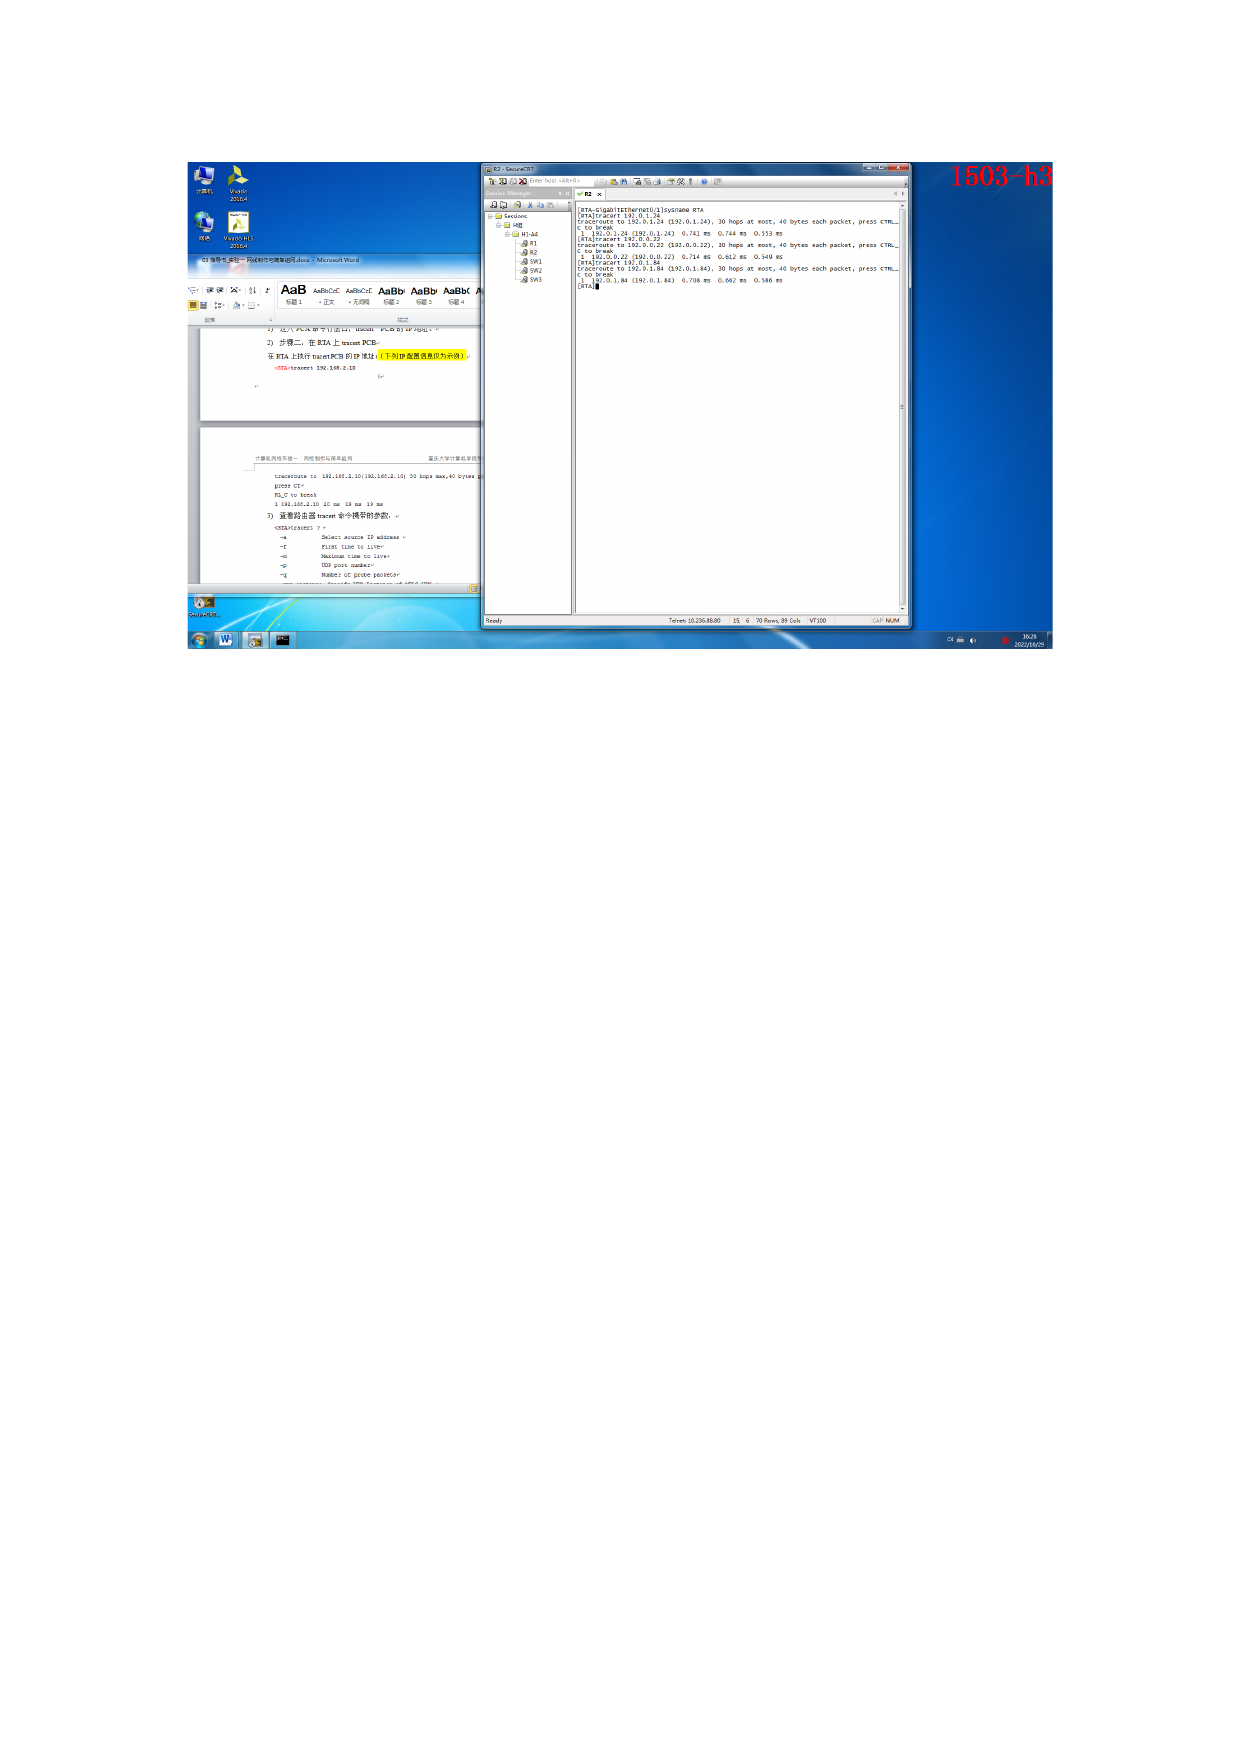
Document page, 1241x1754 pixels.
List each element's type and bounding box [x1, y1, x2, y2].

picture [187, 162, 1053, 649]
